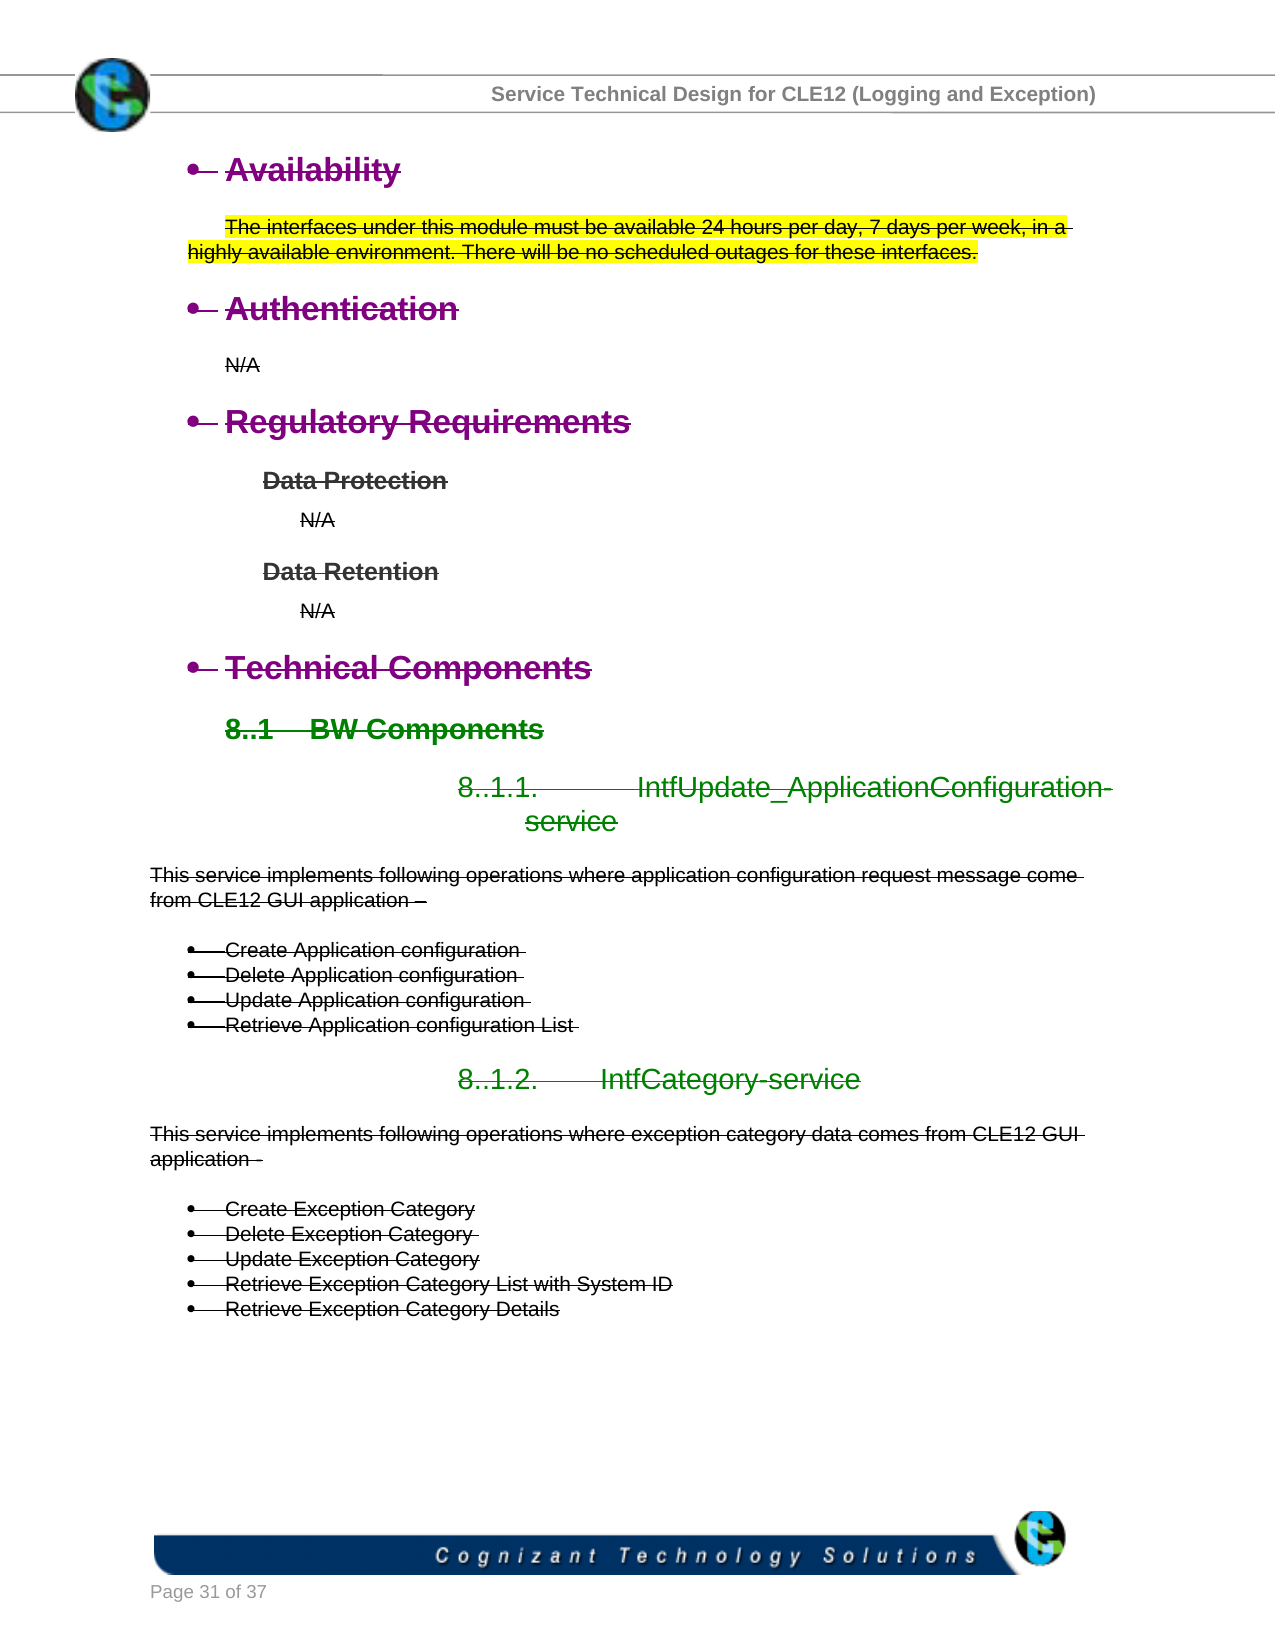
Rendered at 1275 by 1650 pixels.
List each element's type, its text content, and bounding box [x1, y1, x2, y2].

list Retrieve Application configuration List [187, 1012, 1113, 1037]
subtitle Availability [187, 150, 1125, 188]
picture [75, 58, 150, 132]
text This service implements following operations where application configuration request message come from CLE12 GUI application – [150, 862, 1113, 912]
subtitle Data Retention [262, 557, 1125, 586]
picture [154, 1511, 1109, 1575]
subtitle Authentication [187, 288, 1125, 327]
list Update Application configuration [187, 987, 1113, 1012]
list Delete Application configuration [187, 962, 1113, 987]
subtitle IntfUpdate_ApplicationConfiguration-service [457, 790, 1113, 837]
list Retrieve Exception Category List with System ID [187, 1271, 1113, 1296]
text The interfaces under this module must be available 24 hours per day, 7 days per week, in a highly available environment. There will be no scheduled outages for these interfaces. [187, 213, 1113, 263]
list Create Application configuration [187, 937, 1113, 962]
list Update Exception Category [187, 1246, 1113, 1271]
subtitle Regulatory Requirements [187, 402, 1125, 441]
subtitle BW Components [225, 712, 1125, 745]
text N/A [262, 507, 1113, 532]
list Delete Exception Category [187, 1221, 1113, 1246]
subtitle Technical Components [187, 648, 1125, 687]
list Retrieve Exception Category Details [187, 1296, 1113, 1321]
text This service implements following operations where exception category data comes from CLE12 GUI application - [150, 1121, 1113, 1171]
subtitle Data Protection [262, 466, 1125, 494]
text N/A [262, 598, 1113, 623]
text N/A [150, 352, 1113, 377]
subtitle IntfUpdate_ApplicationConfiguration-service [457, 770, 1113, 789]
subtitle IntfCategory-service [457, 1062, 1113, 1096]
list Create Exception Category [187, 1196, 1113, 1221]
